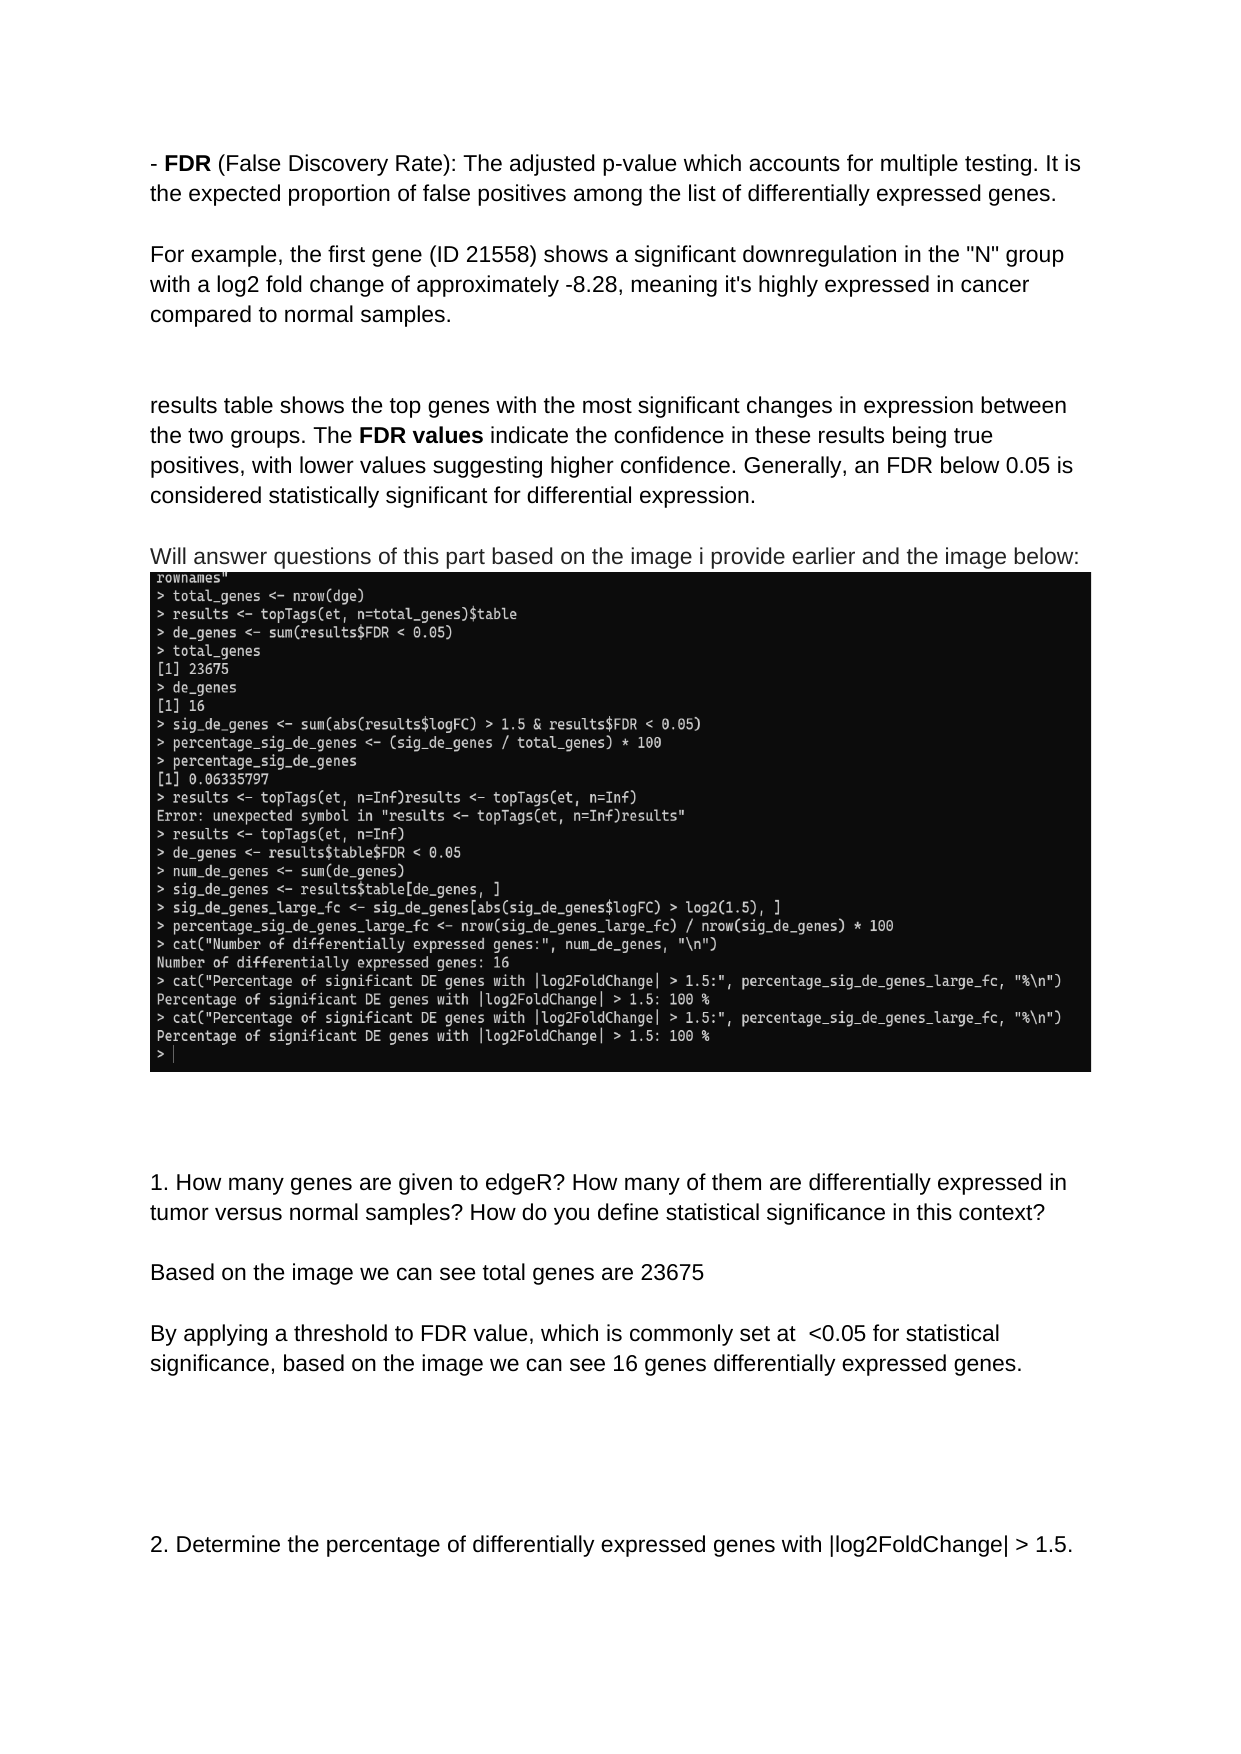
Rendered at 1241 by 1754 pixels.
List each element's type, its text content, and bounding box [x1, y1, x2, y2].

text By applying a threshold to FDR value, which is commonly set at <0.05 for statistical significance, based on the image we can see 16 genes differentially expressed genes. [150, 1320, 1090, 1376]
text results table shows the top genes with the most significant changes in expression between the two groups. The FDR values indicate the confidence in these results being true positives, with lower values suggesting higher confidence. Generally, an FDR below 0.05 is considered statistically significant for differential expression. [150, 392, 1090, 509]
text Will answer questions of this part based on the image i provide earlier and the image below: [150, 543, 1090, 569]
text For example, the first gene (ID 21558) shows a significant downregulation in the "N" group with a log2 fold change of approximately -8.28, meaning it's highly expressed in cancer compared to normal samples. [150, 241, 1090, 327]
text 2. Determine the percentage of differentially expressed genes with |log2FoldChange| > 1.5. [150, 1531, 1090, 1558]
picture [150, 572, 1092, 1072]
text 1. How many genes are given to edgeR? How many of them are differentially expressed in [150, 1169, 1090, 1195]
text tumor versus normal samples? How do you define statistical significance in this context? [150, 1199, 1090, 1225]
text - FDR (False Discovery Rate): The adjusted p-value which accounts for multiple testing. It is the expected proportion of false positives among the list of differentially expressed genes. [150, 150, 1090, 207]
text Based on the image we can see total genes are 23675 [150, 1259, 1090, 1286]
